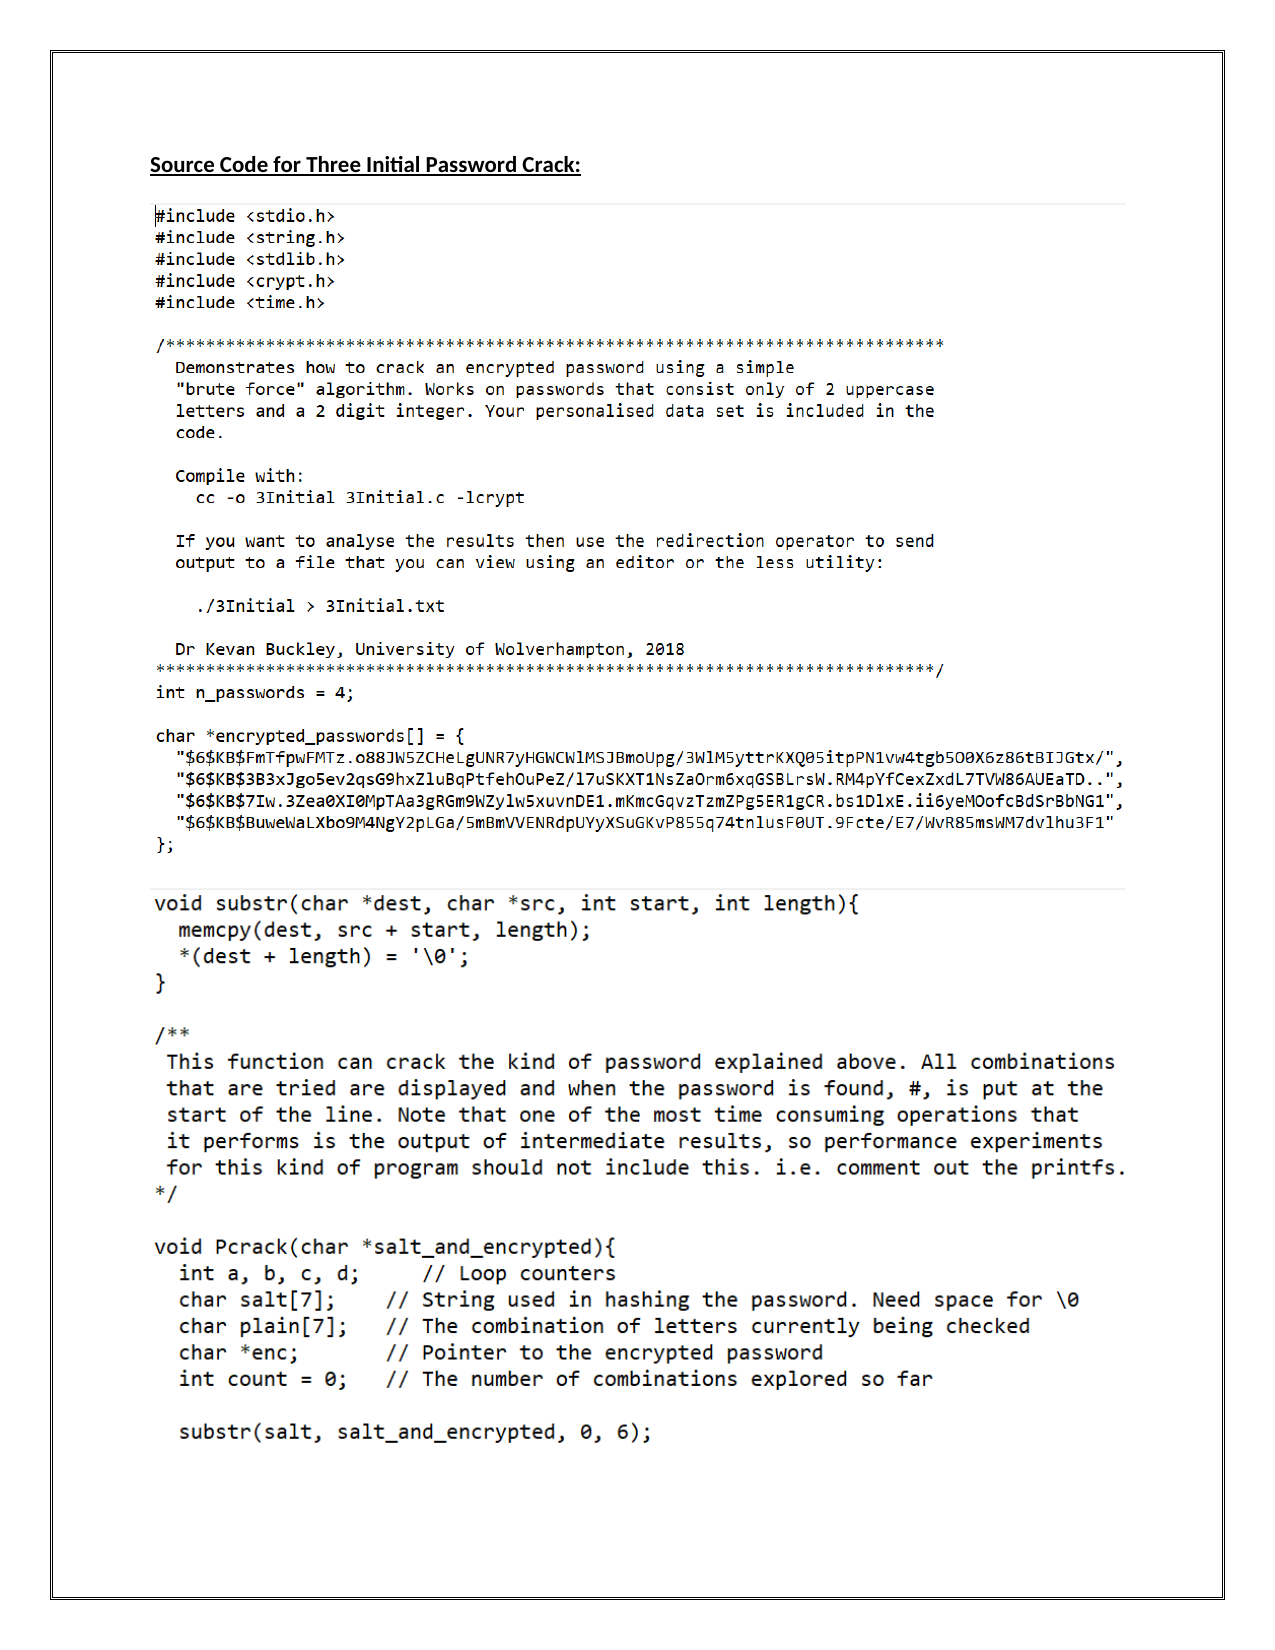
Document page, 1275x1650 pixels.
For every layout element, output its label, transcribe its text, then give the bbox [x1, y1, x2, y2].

picture [150, 203, 1125, 863]
picture [150, 887, 1125, 1453]
text Source Code for Three Initial Password Crack: [150, 150, 1125, 178]
